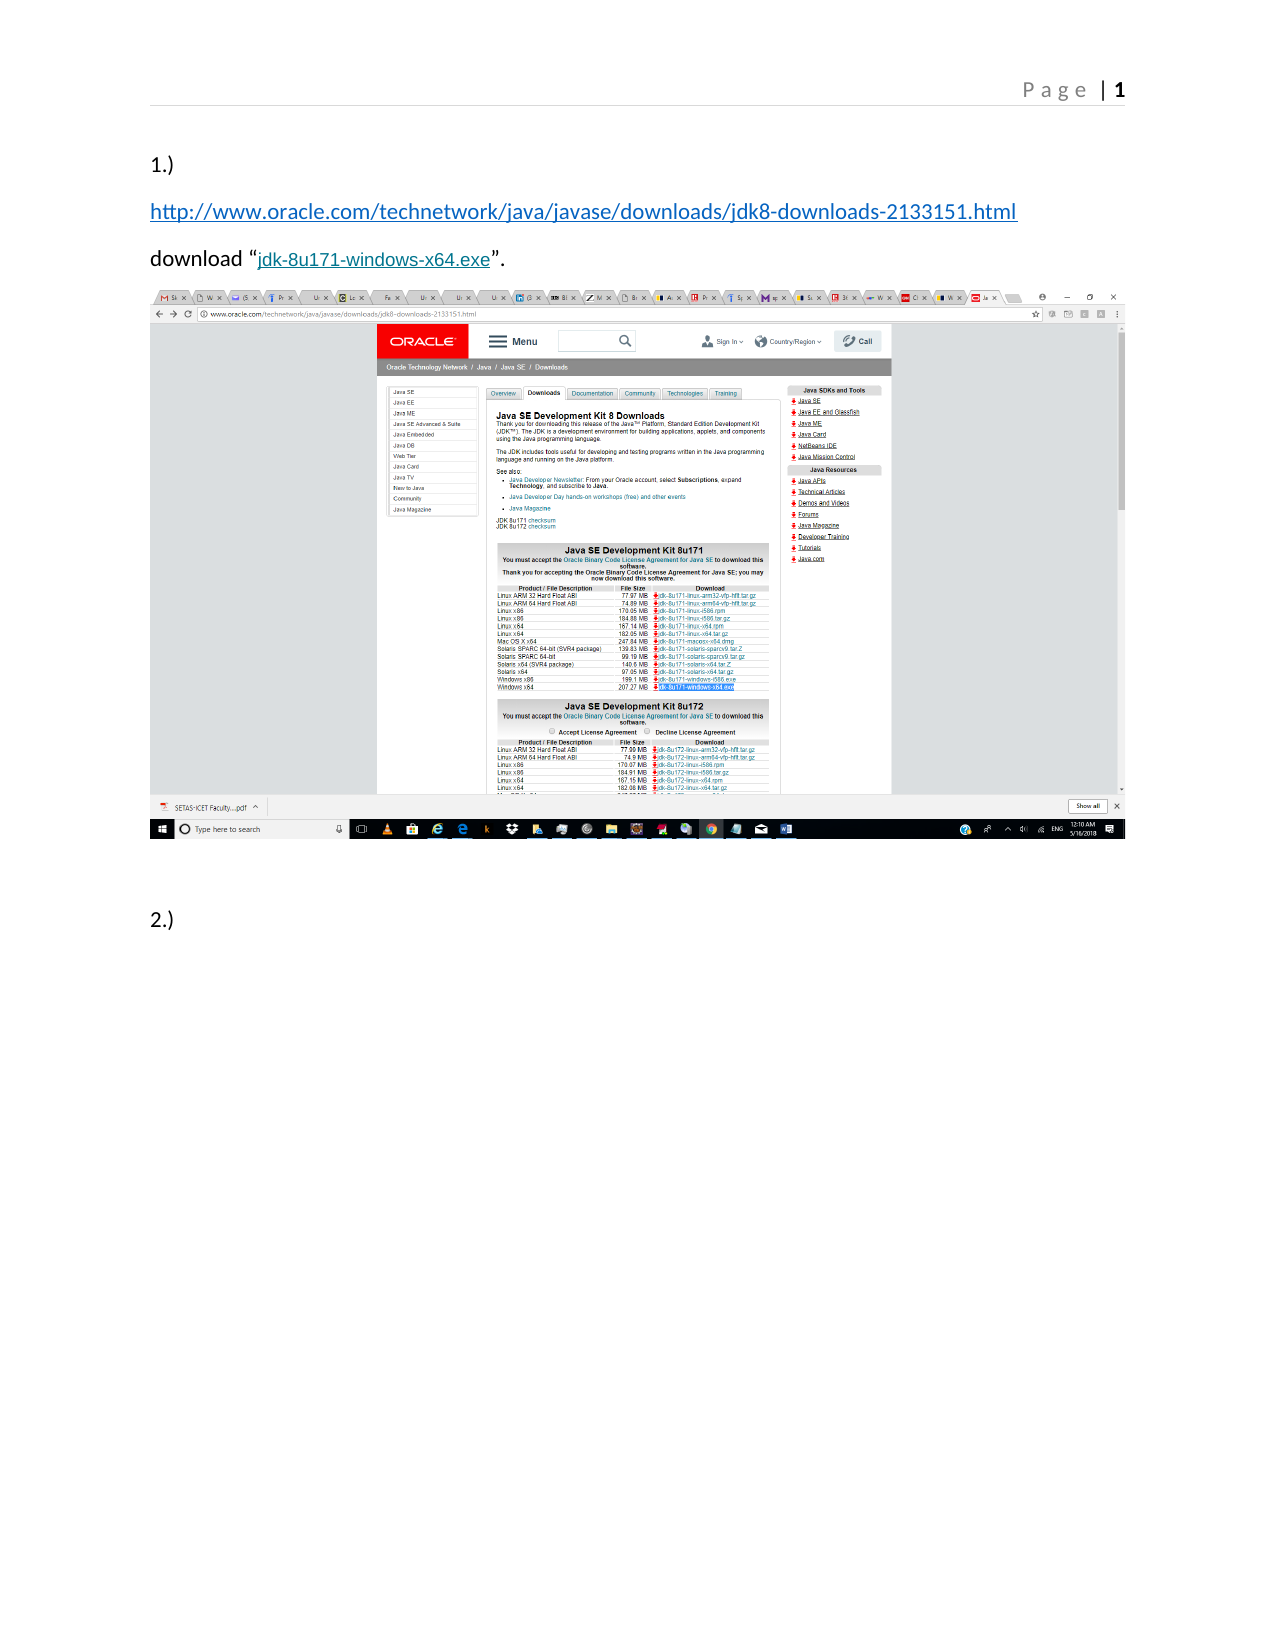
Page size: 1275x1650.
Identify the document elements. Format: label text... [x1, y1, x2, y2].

text http://www.oracle.com/technetwork/java/javase/downloads/jdk8-downloads-2133151.html [150, 197, 1125, 225]
picture [150, 290, 1125, 839]
text 2.) [150, 905, 1125, 933]
text 1.) [150, 150, 1125, 178]
text download “jdk-8u171-windows-x64.exe”. [150, 244, 1125, 272]
